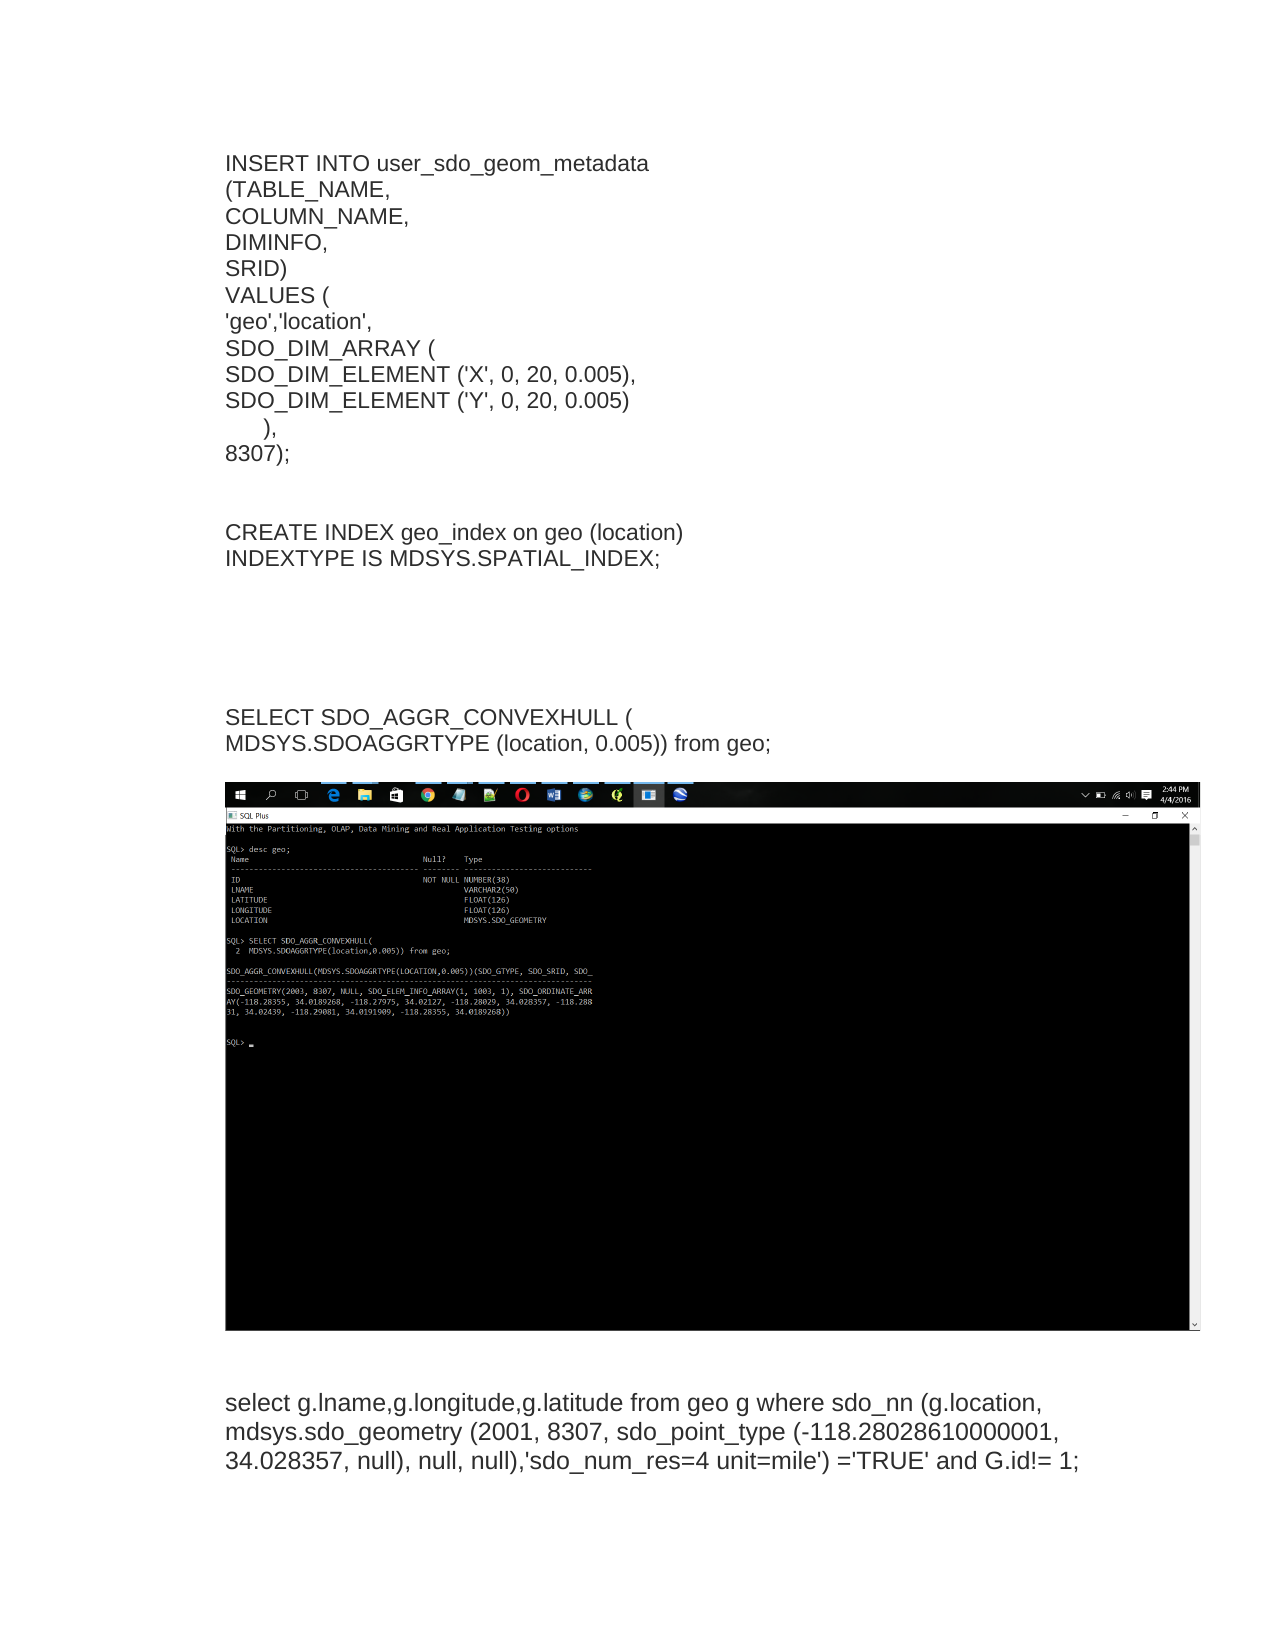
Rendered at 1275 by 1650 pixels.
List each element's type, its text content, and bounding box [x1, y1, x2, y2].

list 8307); [225, 440, 1125, 466]
list SDO_DIM_ELEMENT ('X', 0, 20, 0.005), [225, 361, 1125, 387]
list INDEXTYPE IS MDSYS.SPATIAL_INDEX; [225, 545, 1125, 572]
list (TABLE_NAME, [225, 176, 1125, 203]
list ), [225, 413, 1125, 440]
list DIMINFO, [225, 229, 1125, 255]
list select g.lname,g.longitude,g.latitude from geo g where sdo_nn (g.location, mdsys.sdo_geometry (2001, 8307, sdo_point_type (-118.28028610000001, 34.028357, null), null, null),'sdo_num_res=4 unit=mile') ='TRUE' and G.id!= 1; [225, 1388, 1125, 1475]
list SRID) [225, 255, 1125, 282]
list INSERT INTO user_sdo_geom_metadata [225, 150, 1125, 176]
list CREATE INDEX geo_index on geo (location) [225, 519, 1125, 545]
picture [225, 782, 1200, 1331]
list SDO_DIM_ARRAY ( [225, 334, 1125, 361]
list COLUMN_NAME, [225, 203, 1125, 229]
list VALUES ( [225, 282, 1125, 308]
list 'geo','location', [225, 308, 1125, 334]
list SELECT SDO_AGGR_CONVEXHULL ( [225, 703, 1125, 730]
list MDSYS.SDOAGGRTYPE (location, 0.005)) from geo; [225, 730, 1125, 756]
list SDO_DIM_ELEMENT ('Y', 0, 20, 0.005) [225, 387, 1125, 413]
